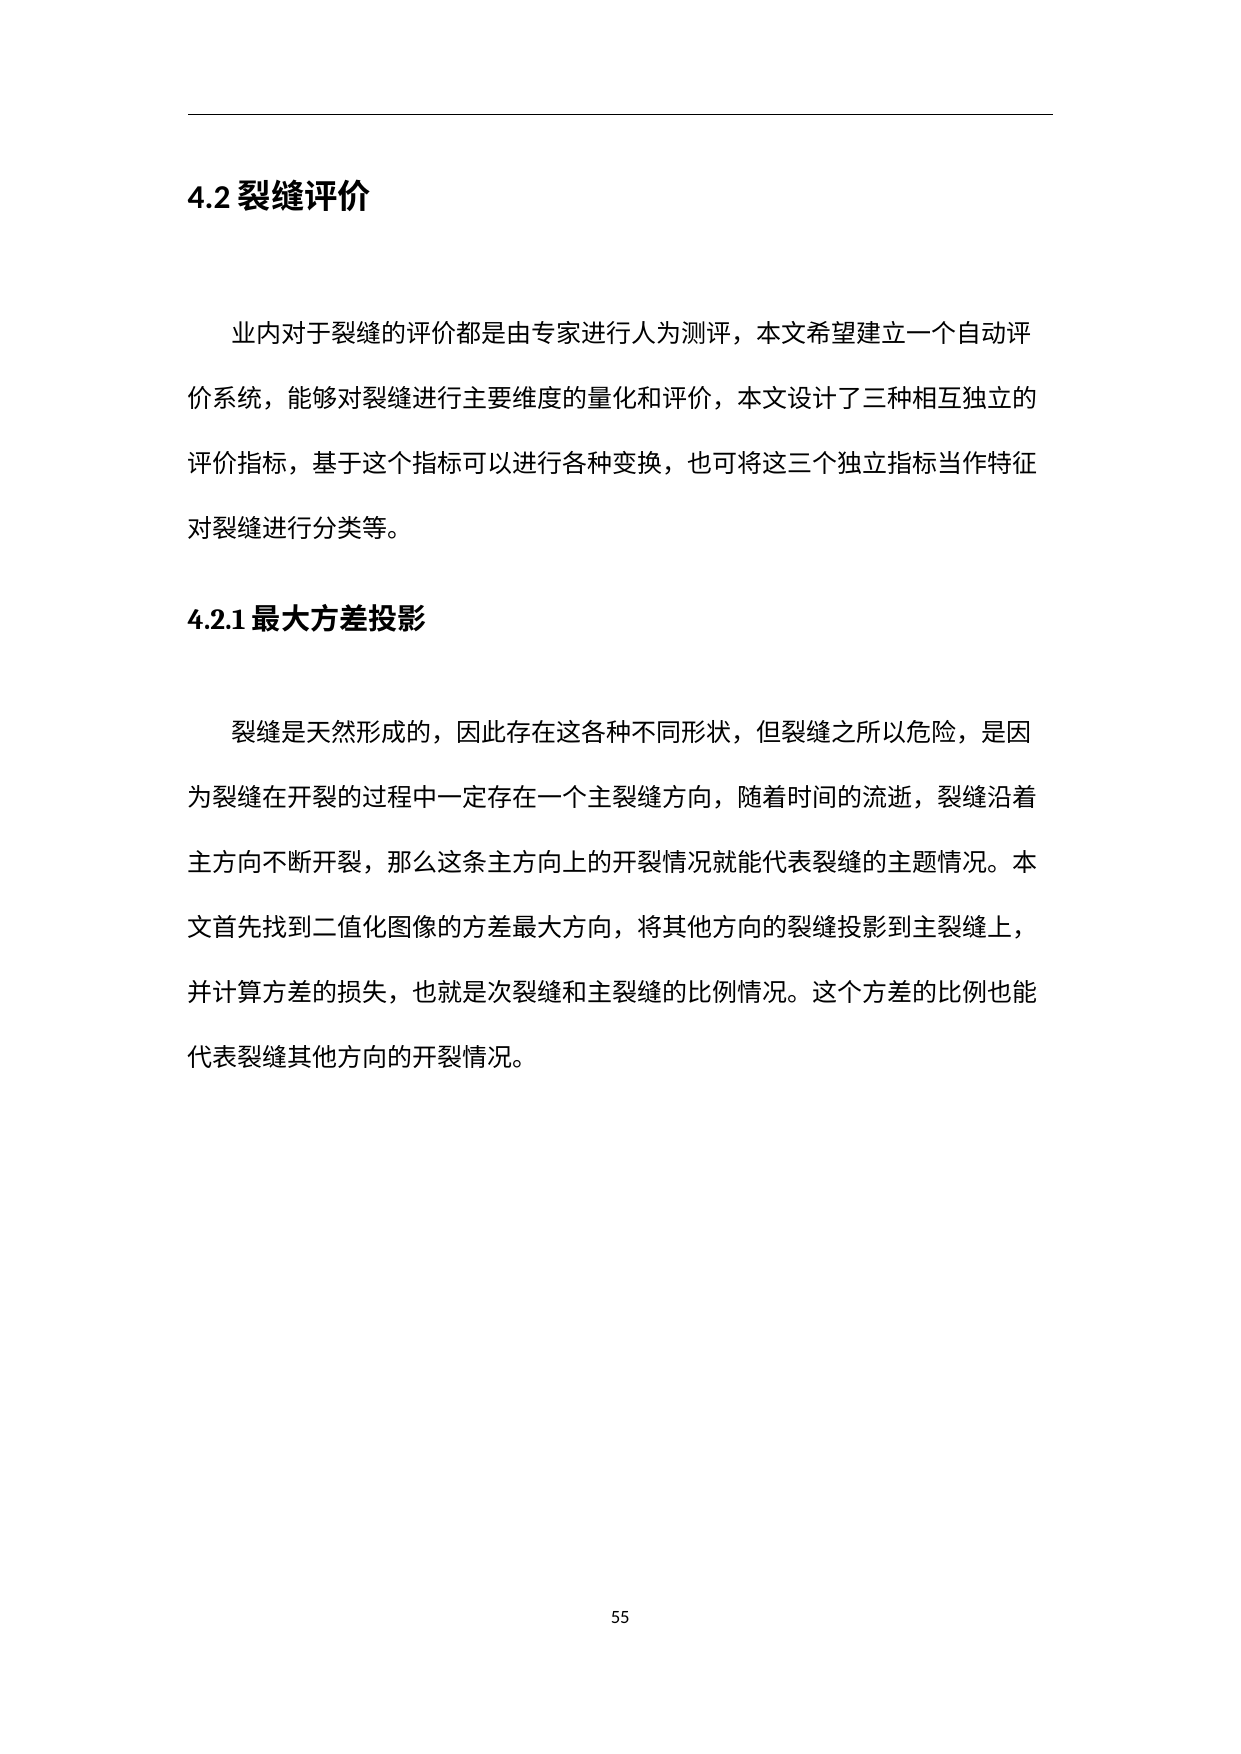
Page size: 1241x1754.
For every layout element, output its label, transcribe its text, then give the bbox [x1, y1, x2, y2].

text 裂缝是天然形成的，因此存在这各种不同形状，但裂缝之所以危险，是因为裂缝在开裂的过程中一定存在一个主裂缝方向，随着时间的流逝，裂缝沿着主方向不断开裂，那么这条主方向上的开裂情况就能代表裂缝的主题情况。本文首先找到二值化图像的方差最大方向，将其他方向的裂缝投影到主裂缝上，并计算方差的损失，也就是次裂缝和主裂缝的比例情况。这个方差的比例也能代表裂缝其他方向的开裂情况。 [187, 698, 1053, 1088]
subtitle 4.2 裂缝评价 [187, 162, 1053, 227]
subtitle 4.2.1 最大方差投影 [187, 584, 1053, 649]
text 业内对于裂缝的评价都是由专家进行人为测评，本文希望建立一个自动评价系统，能够对裂缝进行主要维度的量化和评价，本文设计了三种相互独立的评价指标，基于这个指标可以进行各种变换，也可将这三个独立指标当作特征对裂缝进行分类等。 [187, 299, 1053, 559]
